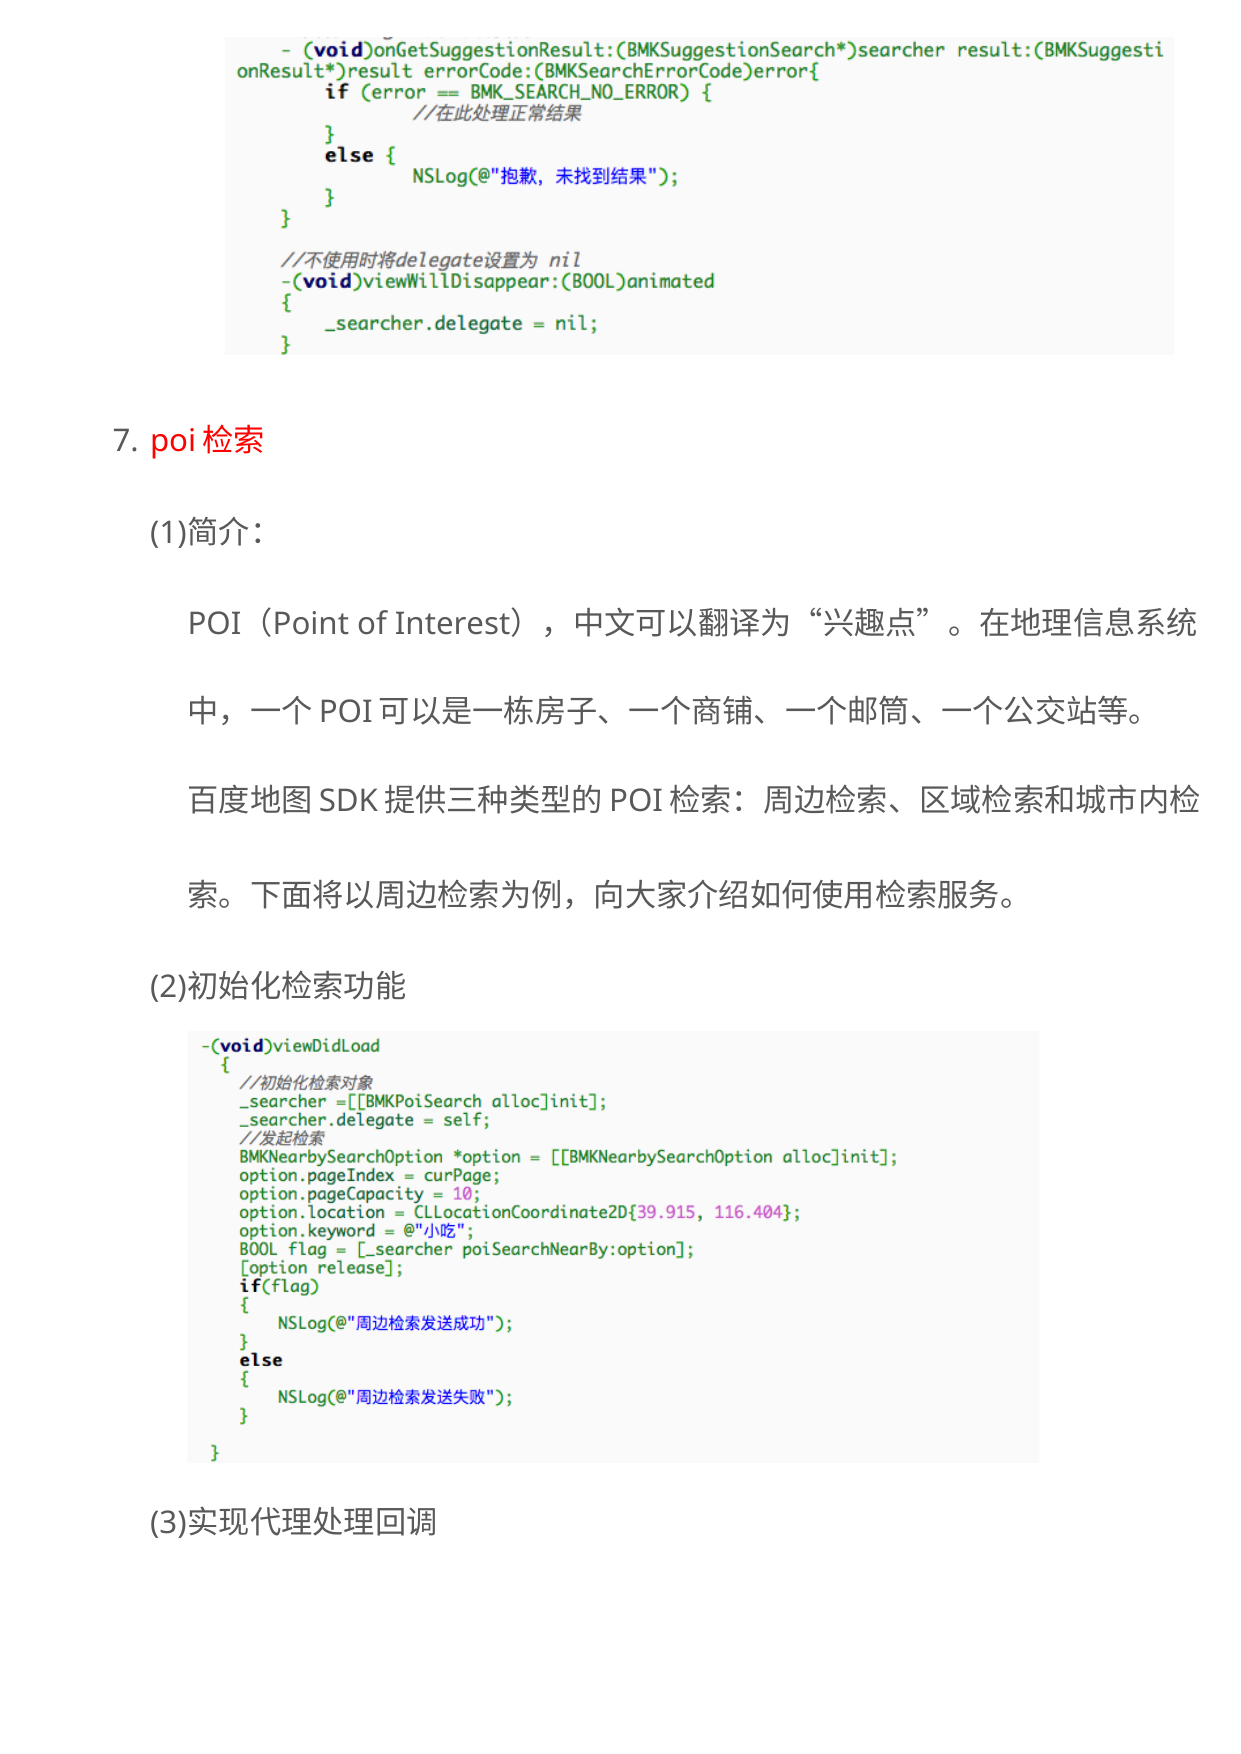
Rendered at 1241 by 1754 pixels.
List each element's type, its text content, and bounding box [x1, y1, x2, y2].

list 简介： [150, 485, 1202, 573]
list poi检索 [112, 394, 1202, 482]
picture [224, 37, 1175, 355]
list 初始化检索功能 [150, 940, 1202, 1028]
list 实现代理处理回调 [150, 1476, 1202, 1564]
picture [187, 1031, 1040, 1463]
list 百度地图SDK提供三种类型的POI检索：周边检索、区域检索和城市内检索。下面将以周边检索为例，向大家介绍如何使用检索服务。 [187, 753, 1202, 937]
list POI（Point of Interest），中文可以翻译为“兴趣点”。在地理信息系统中，一个POI可以是一栋房子、一个商铺、一个邮筒、一个公交站等。 [187, 577, 1202, 753]
